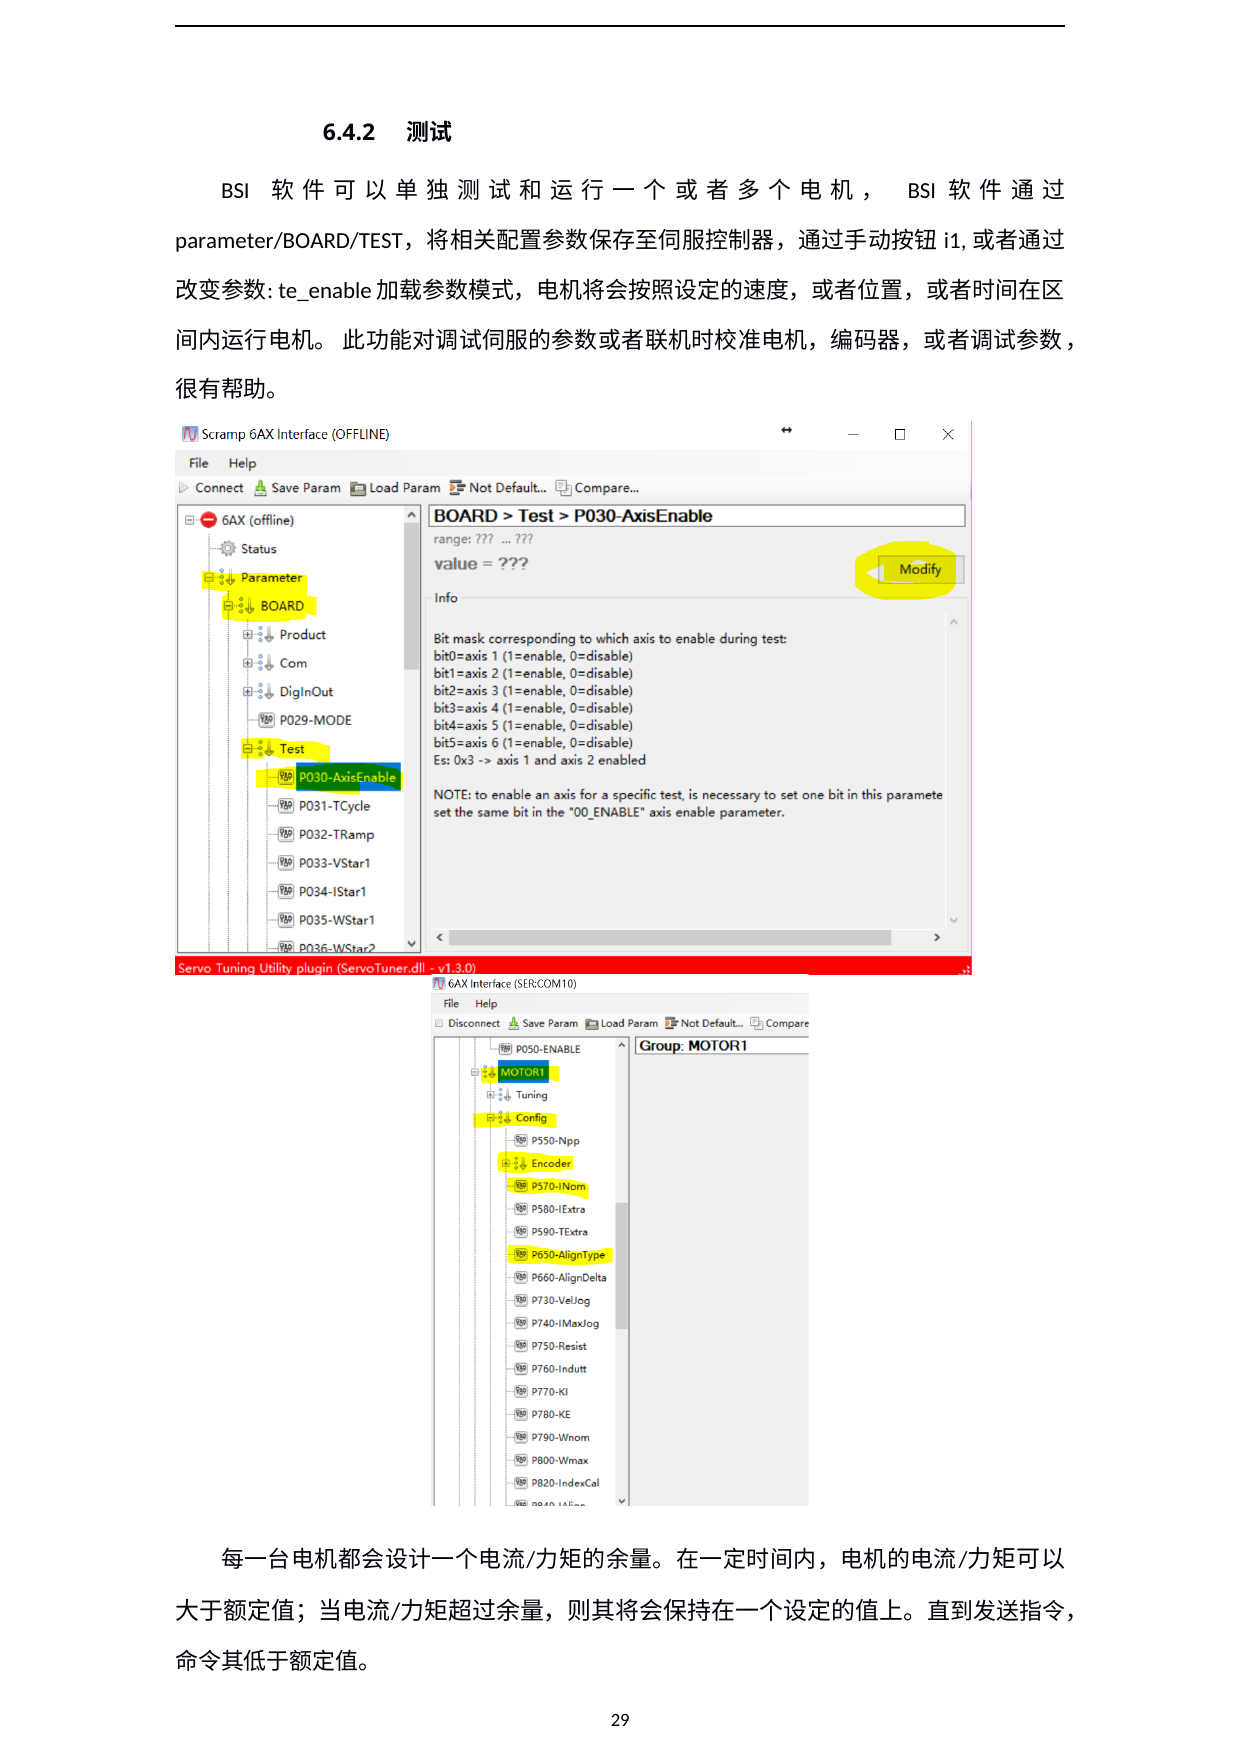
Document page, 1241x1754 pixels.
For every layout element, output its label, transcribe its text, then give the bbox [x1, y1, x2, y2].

picture [175, 421, 972, 1506]
text 每一台电机都会设计一个电流/力矩的余量。在一定时间内，电机的电流/力矩可以大于额定值；当电流/力矩超过余量，则其将会保持在一个设定的值上。直到发送指令，命令其低于额定值。 [175, 1539, 1065, 1676]
list 测试 [323, 114, 1065, 147]
text BSI 软件可以单独测试和运行一个或者多个电机， BSI软件通过 parameter/BOARD/TEST，将相关配置参数保存至伺服控制器，通过手动按钮i1, 或者通过改变参数: te_enable加载参数模式，电机将会按照设定的速度，或者位置，或者时间在区间内运行电机。 此功能对调试伺服的参数或者联机时校准电机，编码器，或者调试参数，很有帮助。 [175, 172, 1065, 404]
